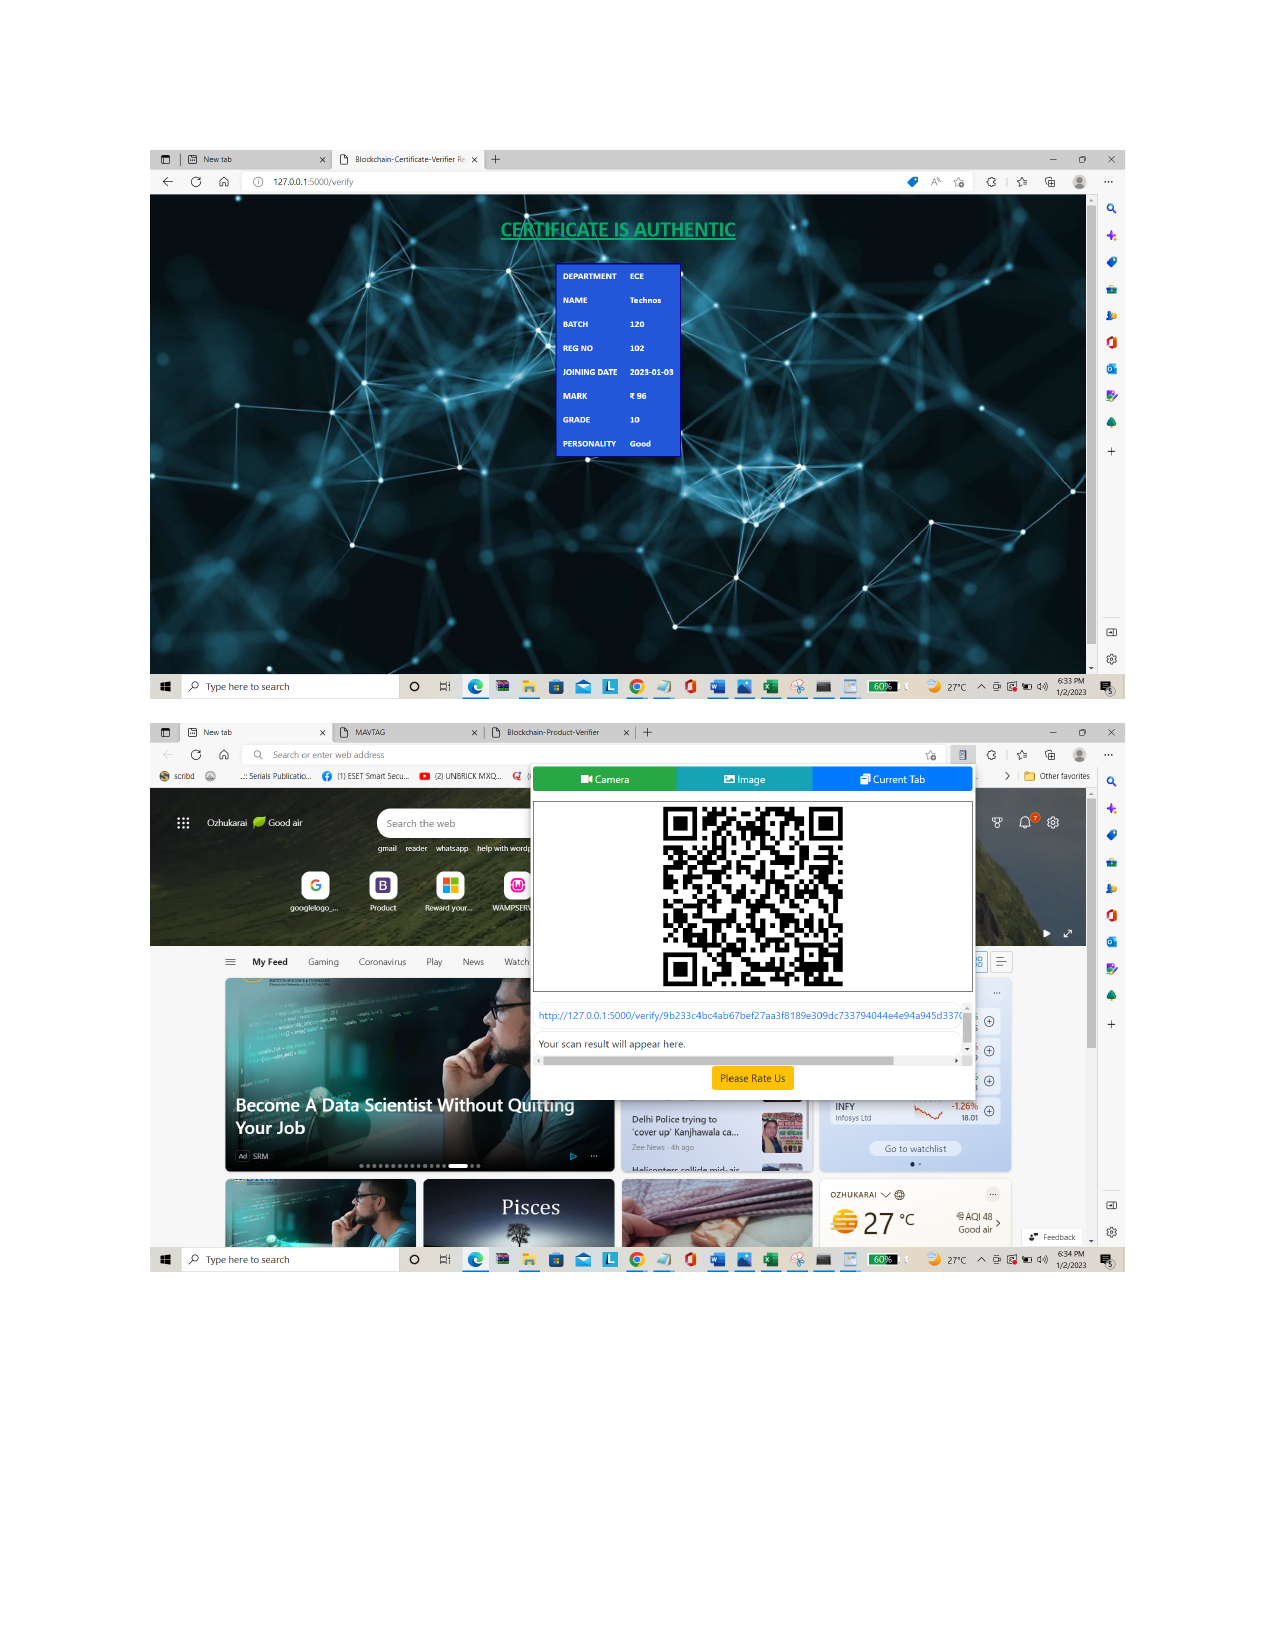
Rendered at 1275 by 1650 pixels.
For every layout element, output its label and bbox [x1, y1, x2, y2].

picture [150, 723, 1125, 1272]
picture [150, 150, 1125, 699]
